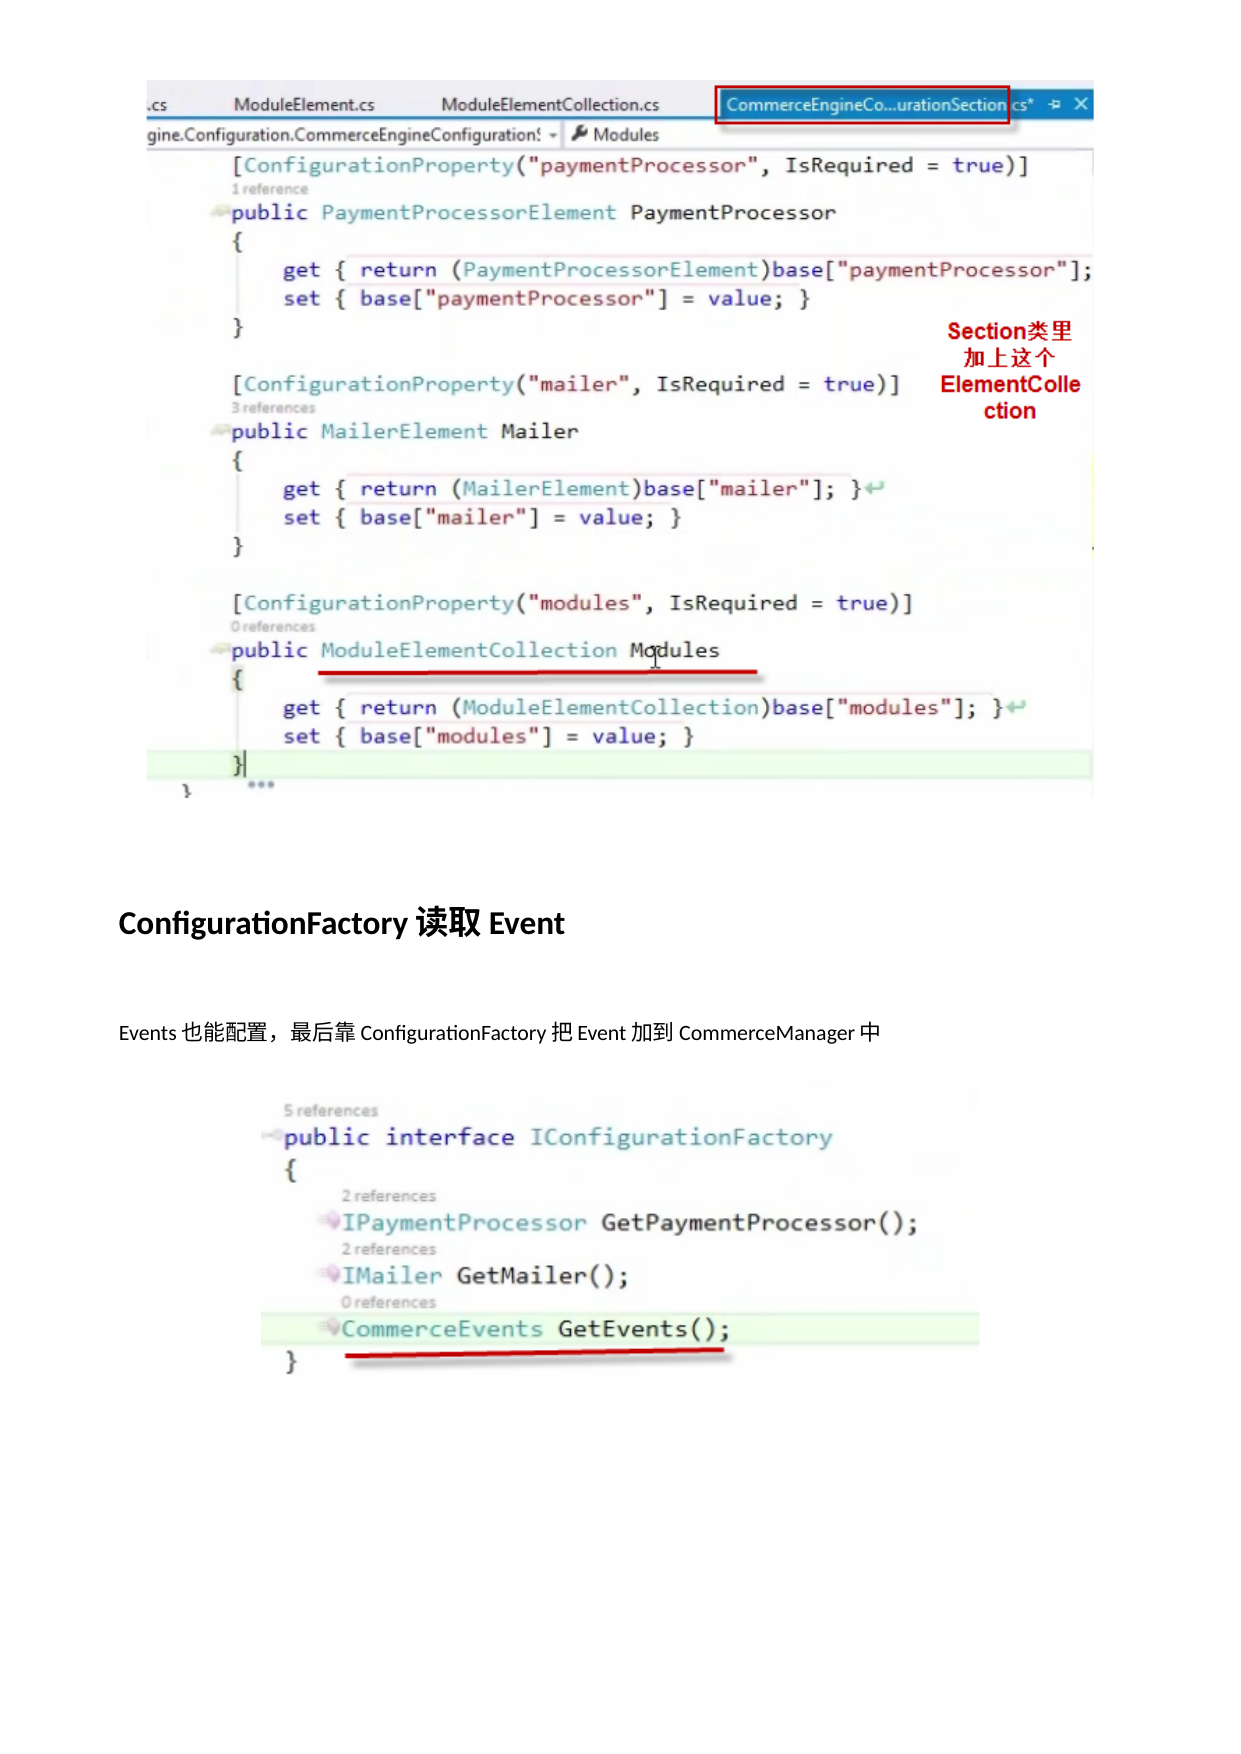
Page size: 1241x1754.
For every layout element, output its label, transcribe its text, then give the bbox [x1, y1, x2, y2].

subtitle ConfigurationFactory读取Event [75, 888, 1165, 953]
picture [260, 1080, 980, 1393]
picture [146, 80, 1094, 798]
text Events也能配置，最后靠ConfigurationFactory把Event加到CommerceManager中 [75, 1015, 1165, 1047]
